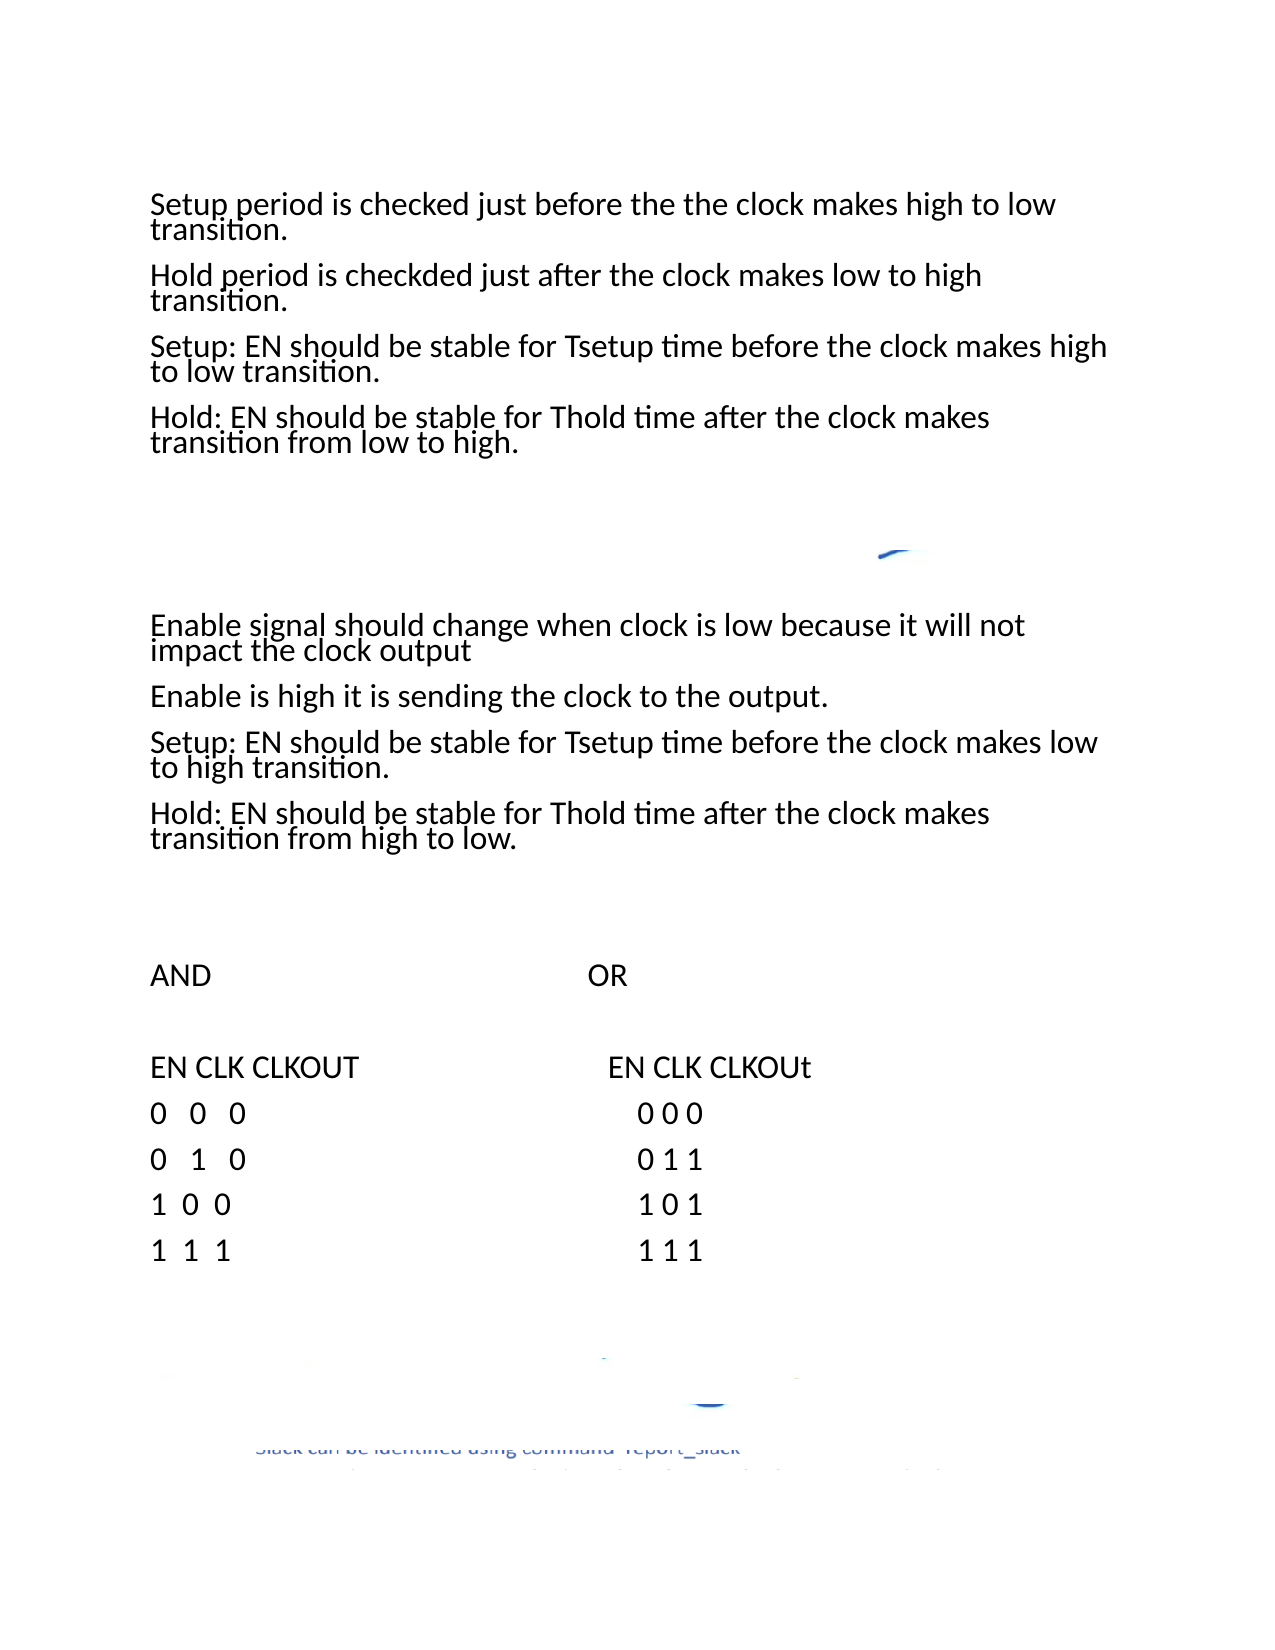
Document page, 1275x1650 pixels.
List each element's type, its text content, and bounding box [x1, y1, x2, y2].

text 0 0 0 0 0 0 [150, 1104, 1125, 1129]
text AND OR [150, 967, 1125, 992]
text Setup: EN should be stable for Tsetup time before the clock makes low to high transition. [150, 733, 1125, 783]
text Hold: EN should be stable for Thold time after the clock makes transition from low to high. [150, 408, 1125, 458]
text 0 1 0 0 1 1 [150, 1150, 1125, 1175]
text Hold: EN should be stable for Thold time after the clock makes transition from high to low. [150, 804, 1125, 854]
text Setup period is checked just before the the clock makes high to low transition. [150, 196, 1125, 246]
text Setup: EN should be stable for Tsetup time before the clock makes high to low transition. [150, 337, 1125, 387]
text 1 1 1 1 1 1 [150, 1242, 1125, 1267]
text 1 0 0 1 0 1 [150, 1196, 1125, 1221]
text Enable signal should change when clock is low because it will not impact the clock output [150, 617, 1125, 667]
text Hold period is checkded just after the clock makes low to high transition. [150, 267, 1125, 317]
text Enable is high it is sending the clock to the output. [150, 687, 1125, 712]
text EN CLK CLKOUT EN CLK CLKOUt [150, 1058, 1125, 1083]
